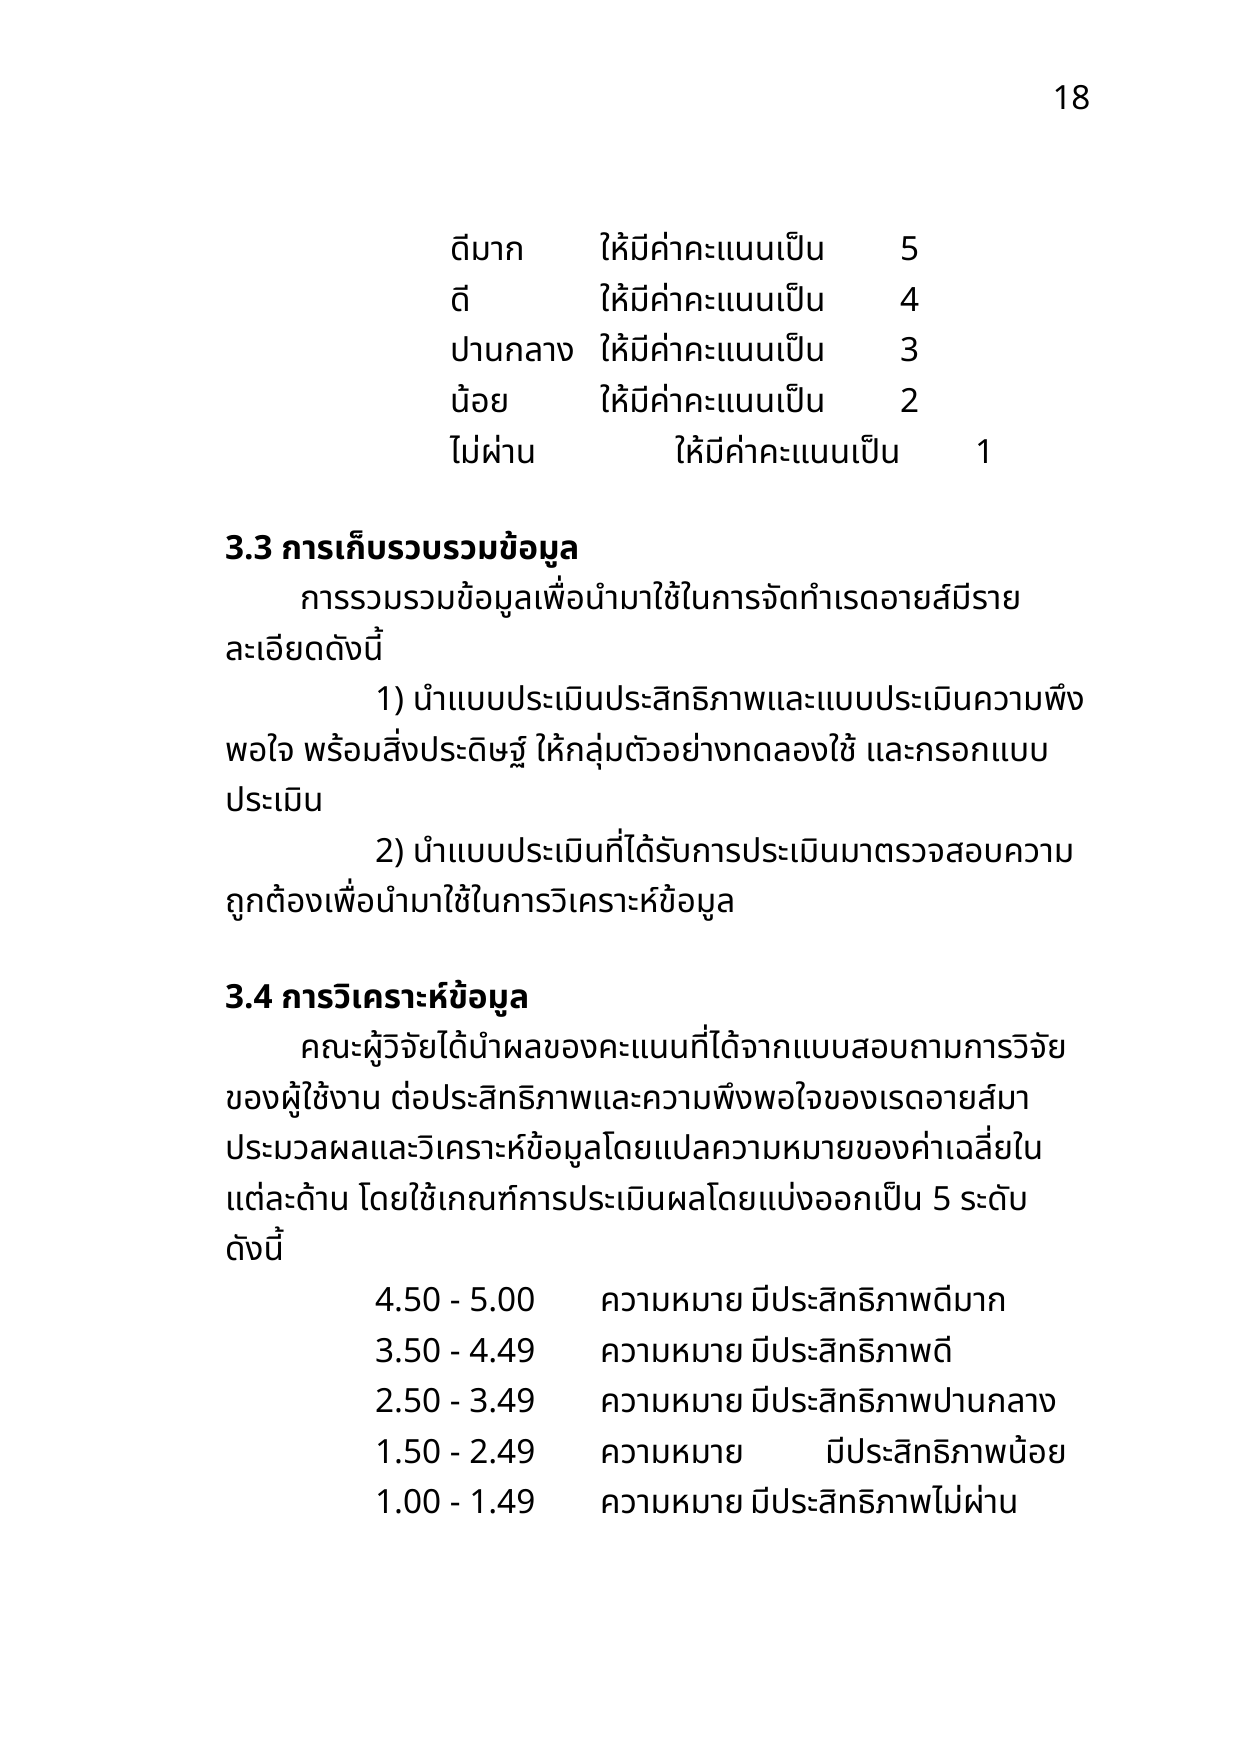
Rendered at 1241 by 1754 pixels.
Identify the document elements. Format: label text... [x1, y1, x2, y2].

text 1) นำแบบประเมินประสิทธิภาพและแบบประเมินความพึงพอใจ พร้อมสิ่งประดิษฐ์ ให้กลุ่มตัวอย่างทดลองใช้ และกรอกแบบประเมิน [225, 675, 1090, 826]
text 2.50 - 3.49 ความหมาย มีประสิทธิภาพปานกลาง [375, 1377, 1090, 1428]
text 3.4 การวิเคราะห์ข้อมูล [225, 973, 1090, 1023]
text 2) นำแบบประเมินที่ได้รับการประเมินมาตรวจสอบความถูกต้องเพื่อนำมาใช้ในการวิเคราะห์ข้อมูล [225, 826, 1090, 927]
text ดี ให้มีค่าคะแนนเป็น 4 [225, 276, 1090, 326]
text คณะผู้วิจัยได้นำผลของคะแนนที่ได้จากแบบสอบถามการวิจัยของผู้ใช้งาน ต่อประสิทธิภาพและความพึงพอใจของเรดอายส์มาประมวลผลและวิเคราะห์ข้อมูลโดยแปลความหมายของค่าเฉลี่ยในแต่ละด้าน โดยใช้เกณฑ์การประเมินผลโดยแบ่งออกเป็น 5 ระดับ ดังนี้ [225, 1023, 1090, 1276]
text 3.50 - 4.49 ความหมาย มีประสิทธิภาพดี [375, 1326, 1090, 1377]
text ปานกลาง ให้มีค่าคะแนนเป็น 3 [225, 326, 1090, 377]
text น้อย ให้มีค่าคะแนนเป็น 2 [225, 377, 1090, 427]
text 3.3 การเก็บรวบรวมข้อมูล [225, 523, 1090, 574]
text การรวมรวมข้อมูลเพื่อนำมาใช้ในการจัดทำเรดอายส์มีรายละเอียดดังนี้ [225, 574, 1090, 675]
text 1.00 - 1.49 ความหมาย มีประสิทธิภาพไม่ผ่าน [375, 1478, 1090, 1529]
text ไม่ผ่าน ให้มีค่าคะแนนเป็น 1 [225, 427, 1090, 478]
text ดีมาก ให้มีค่าคะแนนเป็น 5 [225, 225, 1090, 276]
text 4.50 - 5.00 ความหมาย มีประสิทธิภาพดีมาก [375, 1276, 1090, 1326]
text 1.50 - 2.49 ความหมาย มีประสิทธิภาพน้อย [375, 1428, 1090, 1478]
